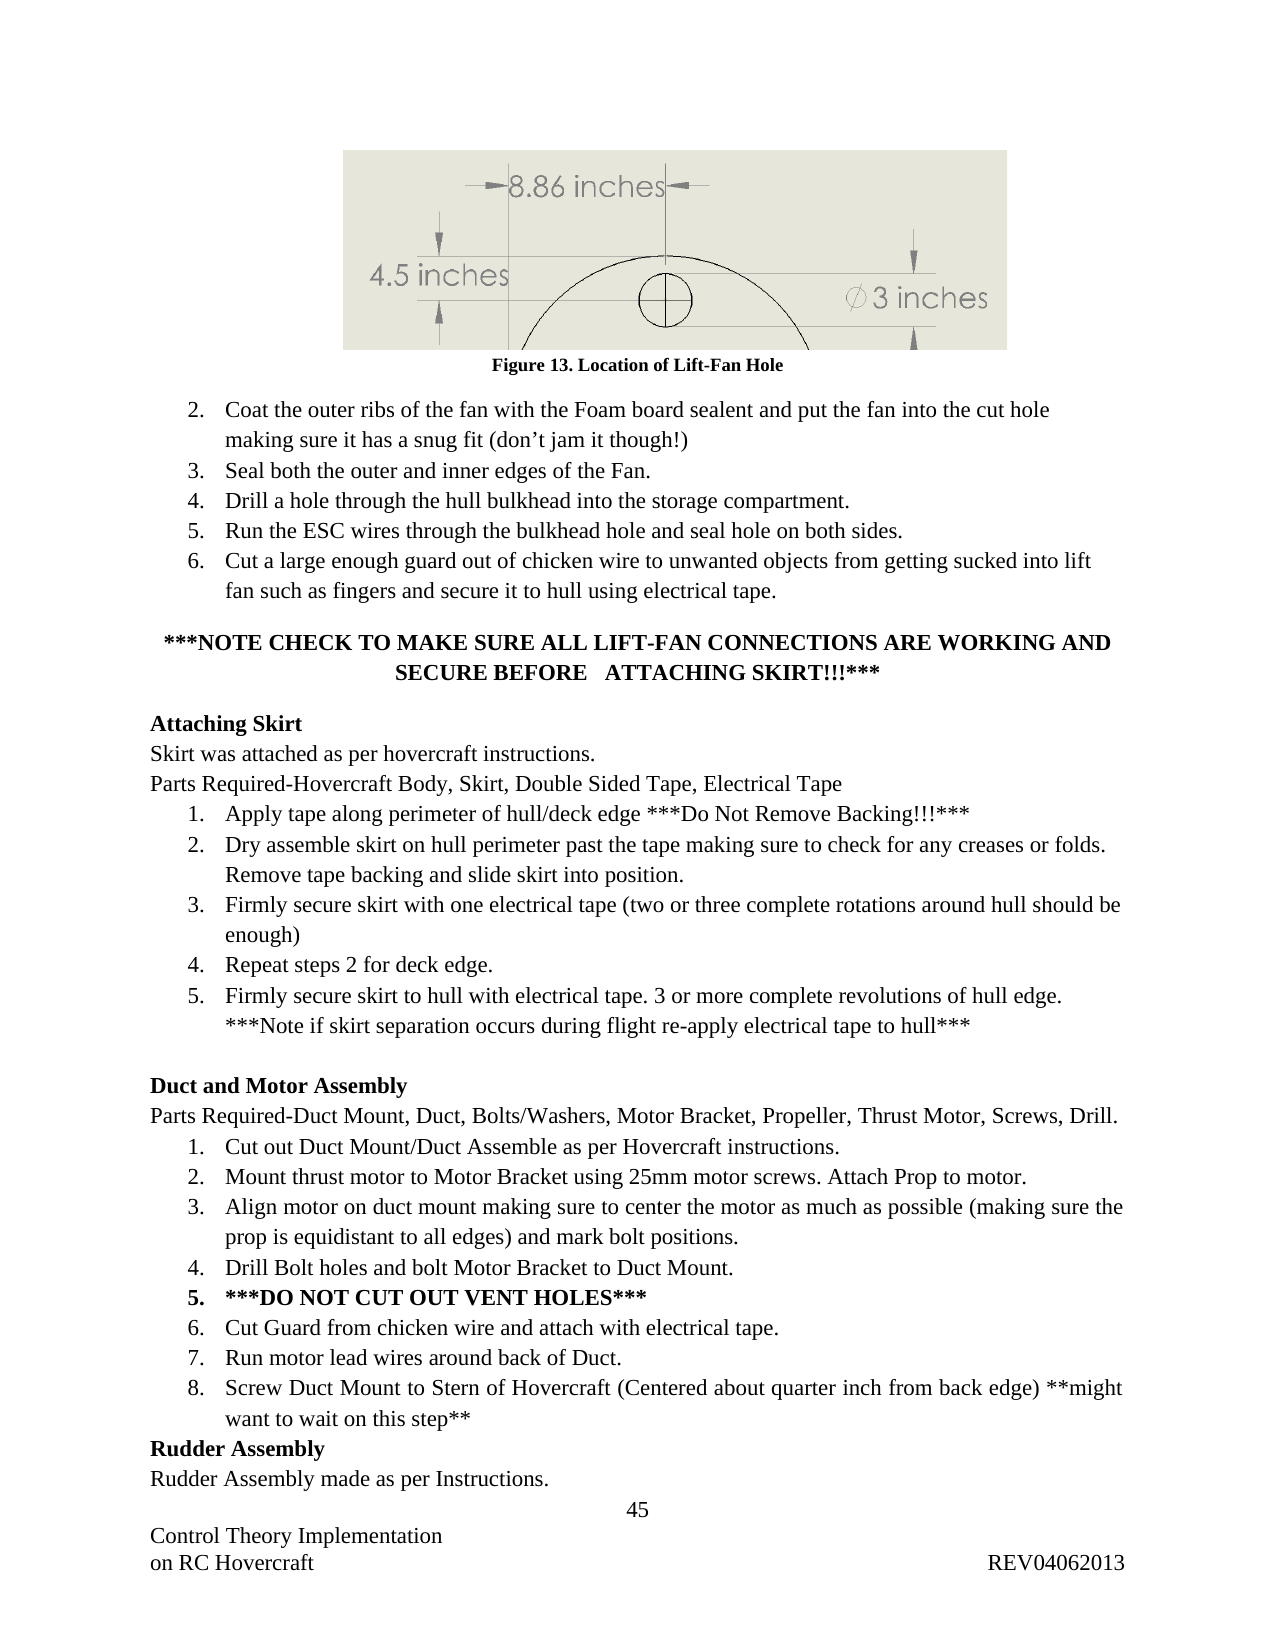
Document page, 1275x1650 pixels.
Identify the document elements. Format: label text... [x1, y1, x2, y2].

text Attaching Skirt [150, 710, 1125, 736]
list Cut out Duct Mount/Duct Assemble as per Hovercraft instructions. [187, 1133, 1125, 1159]
list Seal both the outer and inner edges of the Fan. [187, 457, 1125, 483]
list Run the ESC wires through the bulkhead hole and seal hole on both sides. [187, 517, 1125, 543]
list Drill a hole through the hull bulkhead into the storage compartment. [187, 487, 1125, 513]
list Align motor on duct mount making sure to center the motor as much as possible (making sure the prop is equidistant to all edges) and mark bolt positions. [187, 1193, 1125, 1250]
list Coat the outer ribs of the fan with the Foam board sealent and put the fan into the cut hole making sure it has a snug fit (don’t jam it though!) [187, 396, 1125, 453]
text Rudder Assembly [150, 1435, 1125, 1461]
list Drill Bolt holes and bolt Motor Bracket to Duct Mount. [187, 1253, 1125, 1280]
list Cut Guard from chicken wire and attach with electrical tape. [187, 1314, 1125, 1340]
text Parts Required-Hovercraft Body, Skirt, Double Sided Tape, Electrical Tape [150, 770, 1125, 797]
list Apply tape along perimeter of hull/deck edge ***Do Not Remove Backing!!!*** [187, 800, 1125, 827]
list Screw Duct Mount to Stern of Hovercraft (Centered about quarter inch from back edge) **might want to wait on this step** [187, 1374, 1125, 1431]
list Firmly secure skirt to hull with electrical tape. 3 or more complete revolutions of hull edge. [187, 982, 1125, 1008]
list Firmly secure skirt with one electrical tape (two or three complete rotations around hull should be enough) [187, 891, 1125, 948]
text Parts Required-Duct Mount, Duct, Bolts/Washers, Motor Bracket, Propeller, Thrust Motor, Screws, Drill. [150, 1102, 1125, 1129]
list Mount thrust motor to Motor Bracket using 25mm motor screws. Attach Prop to motor. [187, 1163, 1125, 1189]
list Run motor lead wires around back of Duct. [187, 1344, 1125, 1371]
text Rudder Assembly made as per Instructions. [150, 1465, 1125, 1491]
text Figure 13. Location of Lift-Fan Hole [150, 354, 1125, 375]
list ***DO NOT CUT OUT VENT HOLES*** [187, 1284, 1125, 1310]
list Cut a large enough guard out of chicken wire to unwanted objects from getting sucked into lift fan such as fingers and secure it to hull using electrical tape. [187, 547, 1125, 604]
list ***Note if skirt separation occurs during flight re-apply electrical tape to hull*** [225, 1012, 1125, 1038]
text ***NOTE CHECK TO MAKE SURE ALL LIFT-FAN CONNECTIONS ARE WORKING AND SECURE BEFORE ATTACHING SKIRT!!!*** [150, 628, 1125, 685]
picture [343, 150, 1008, 350]
text Skirt was attached as per hovercraft instructions. [150, 740, 1125, 766]
list Dry assemble skirt on hull perimeter past the tape making sure to check for any creases or folds. Remove tape backing and slide skirt into position. [187, 831, 1125, 887]
list Repeat steps 2 for deck edge. [187, 951, 1125, 978]
text Duct and Motor Assembly [150, 1072, 1125, 1099]
